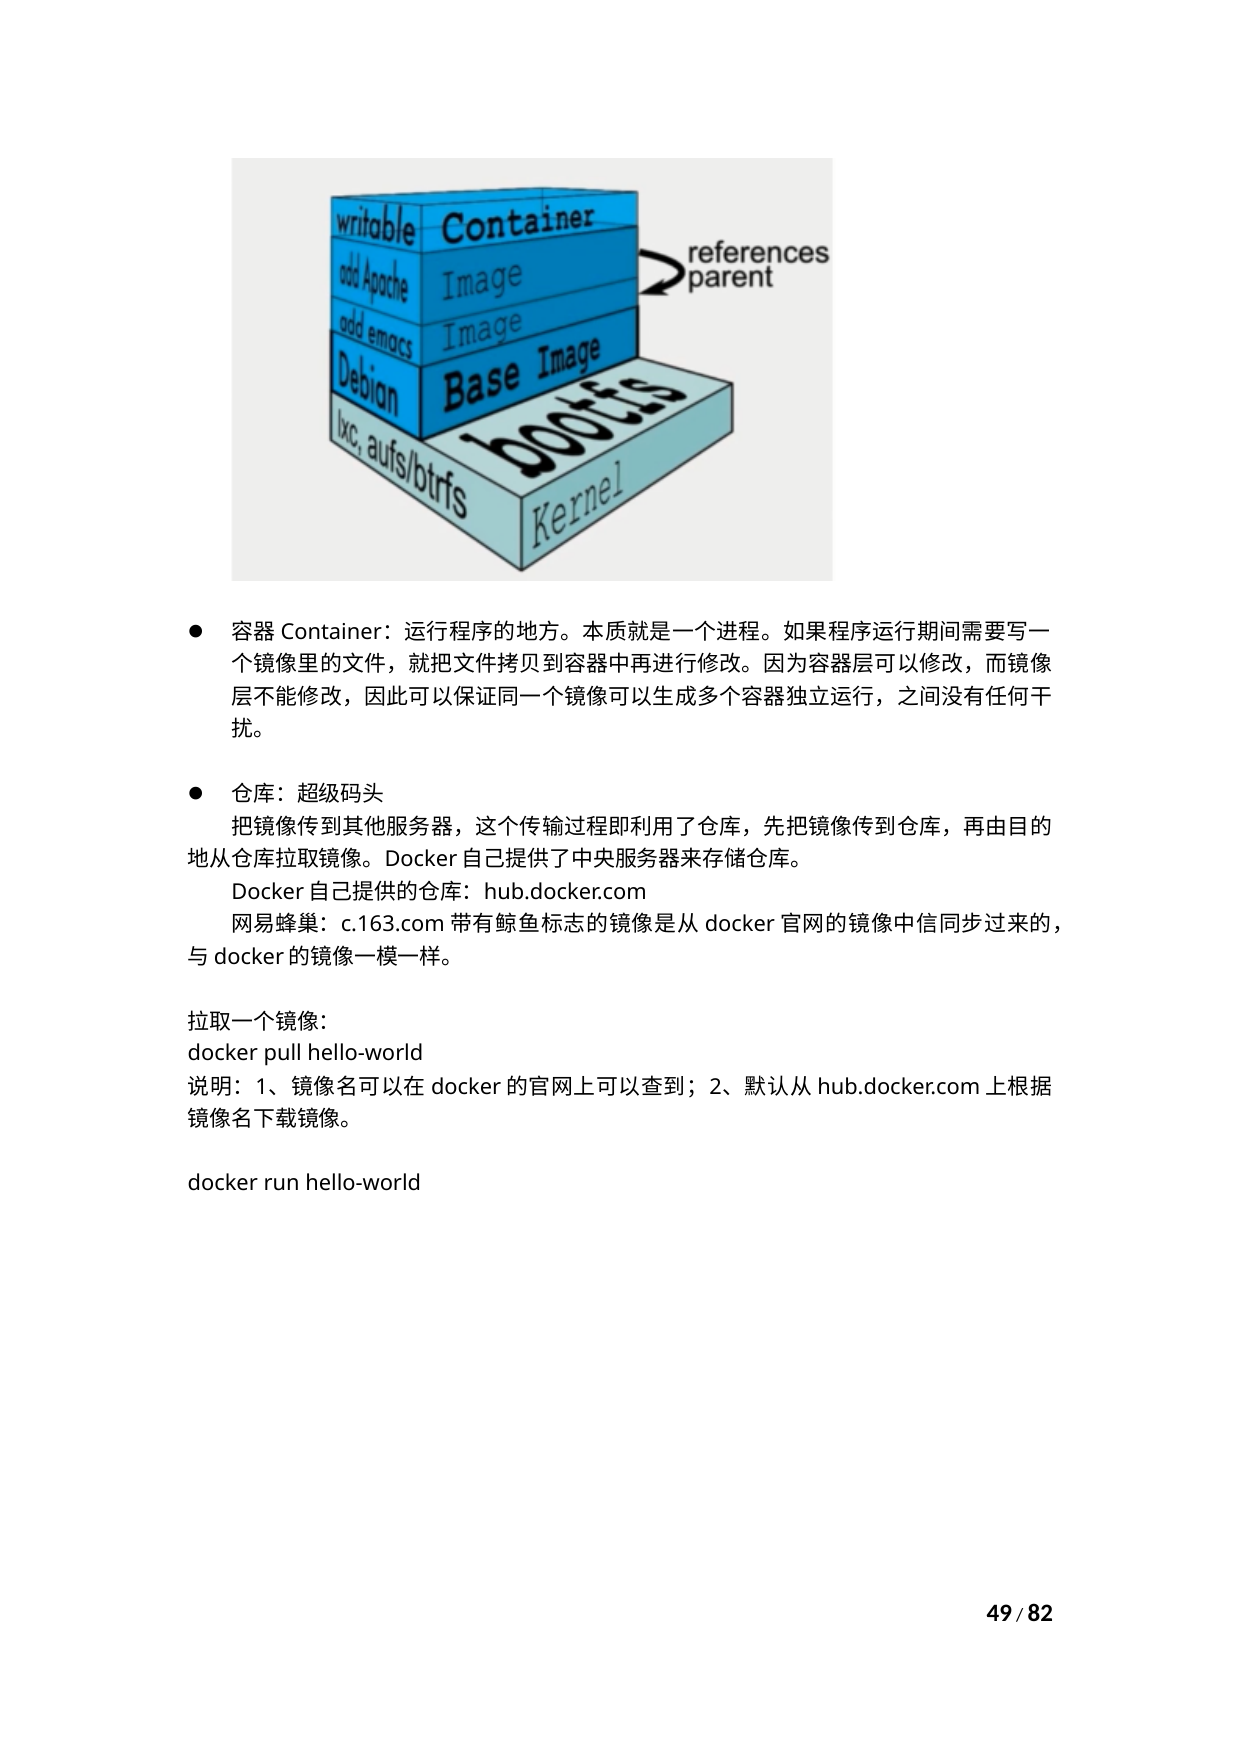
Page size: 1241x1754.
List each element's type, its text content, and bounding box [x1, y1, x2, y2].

list 网易蜂巢：c.163.com 带有鲸鱼标志的镜像是从docker官网的镜像中信同步过来的，与docker的镜像一模一样。 [187, 906, 1053, 971]
text 说明：1、镜像名可以在docker的官网上可以查到；2、默认从hub.docker.com上根据镜像名下载镜像。 [187, 1068, 1053, 1133]
list 仓库：超级码头 [187, 776, 1053, 808]
list 把镜像传到其他服务器，这个传输过程即利用了仓库，先把镜像传到仓库，再由目的地从仓库拉取镜像。Docker自己提供了中央服务器来存储仓库。 [187, 808, 1053, 873]
list Docker自己提供的仓库：hub.docker.com [187, 873, 1053, 906]
list 容器Container：运行程序的地方。本质就是一个进程。如果程序运行期间需要写一个镜像里的文件，就把文件拷贝到容器中再进行修改。因为容器层可以修改，而镜像层不能修改，因此可以保证同一个镜像可以生成多个容器独立运行，之间没有任何干扰。 [187, 613, 1053, 743]
text docker pull hello-world [187, 1036, 1053, 1068]
picture [231, 158, 836, 581]
text 拉取一个镜像： [187, 1003, 1053, 1036]
text docker run hello-world [187, 1166, 1053, 1198]
